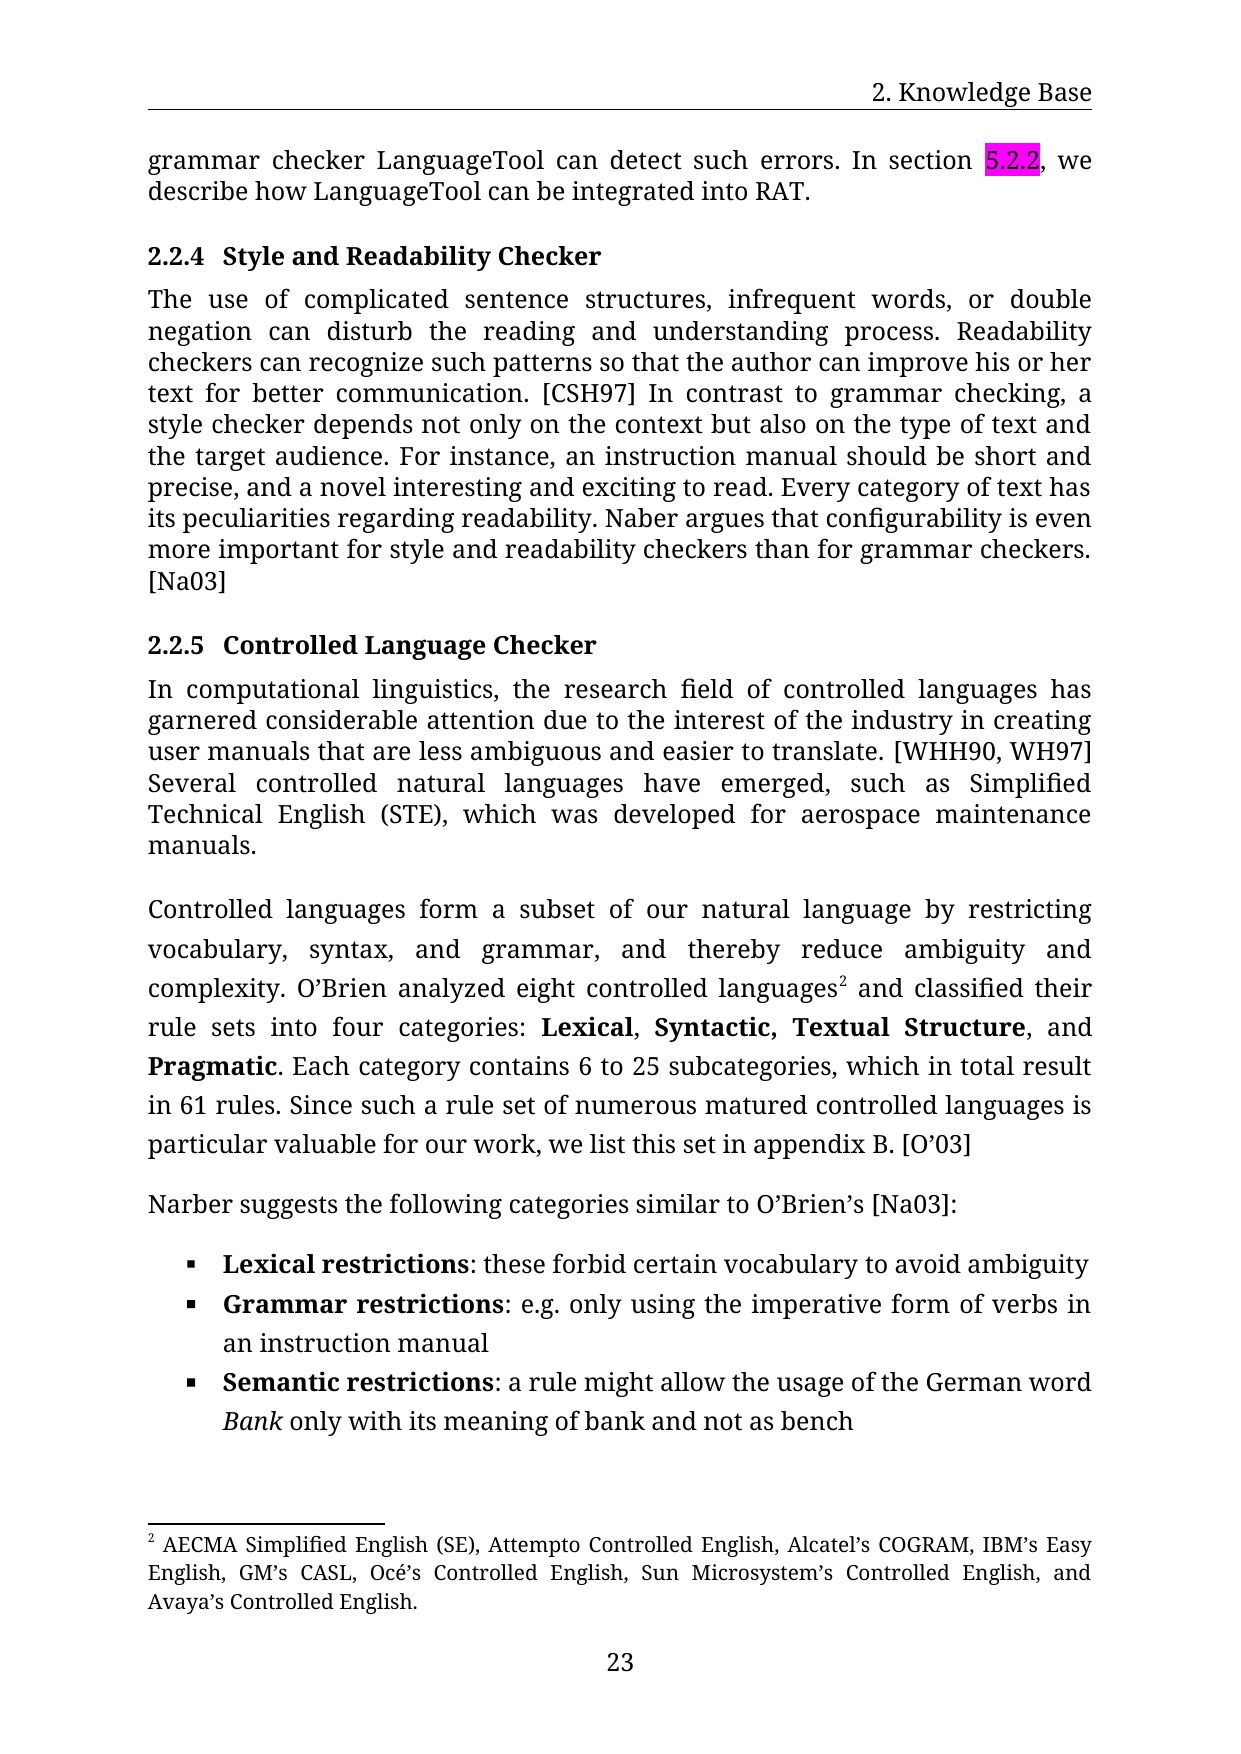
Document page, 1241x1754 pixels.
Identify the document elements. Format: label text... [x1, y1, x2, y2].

list Semantic restrictions: a rule might allow the usage of the German word Bank only with its meaning of bank and not as bench [185, 1364, 1092, 1438]
list Lexical restrictions: these forbid certain vocabulary to avoid ambiguity [185, 1247, 1092, 1281]
list Grammar restrictions: e.g. only using the imperative form of verbs in an instruction manual [185, 1286, 1092, 1359]
text Narber suggests the following categories similar to O’Brien’s [Na03]: [148, 1187, 1092, 1221]
subtitle Controlled Language Checker [148, 629, 1092, 661]
subtitle Style and Readability Checker [148, 240, 1092, 271]
text Controlled languages form a subset of our natural language by restricting vocabulary, syntax, and grammar, and thereby reduce ambiguity and complexity. O’Brien analyzed eight controlled languages and classified their rule sets into four categories: Lexical, Syntactic, Textual Structure, and Pragmatic. Each category contains 6 to 25 subcategories, which in total result in 61 rules. Since such a rule set of numerous matured controlled languages is particular valuable for our work, we list this set in appendix B. [O’03] [148, 892, 1092, 1161]
text The use of complicated sentence structures, infrequent words, or double negation can disturb the reading and understanding process. Readability checkers can recognize such patterns so that the author can improve his or her text for better communication. [CSH97] In contrast to grammar checking, a style checker depends not only on the context but also on the type of text and the target audience. For instance, an instruction manual should be short and precise, and a novel interesting and exciting to read. Every category of text has its peculiarities regarding readability. Naber argues that configurability is even more important for style and readability checkers than for grammar checkers. [Na03] [148, 284, 1092, 596]
text In computational linguistics, the research field of controlled languages has garnered considerable attention due to the interest of the industry in creating user manuals that are less ambiguous and easier to translate. [WHH90, WH97] Several controlled natural languages have emerged, such as Simplified Technical English (STE), which was developed for aerospace maintenance manuals. [148, 673, 1092, 861]
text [148, 144, 1092, 207]
